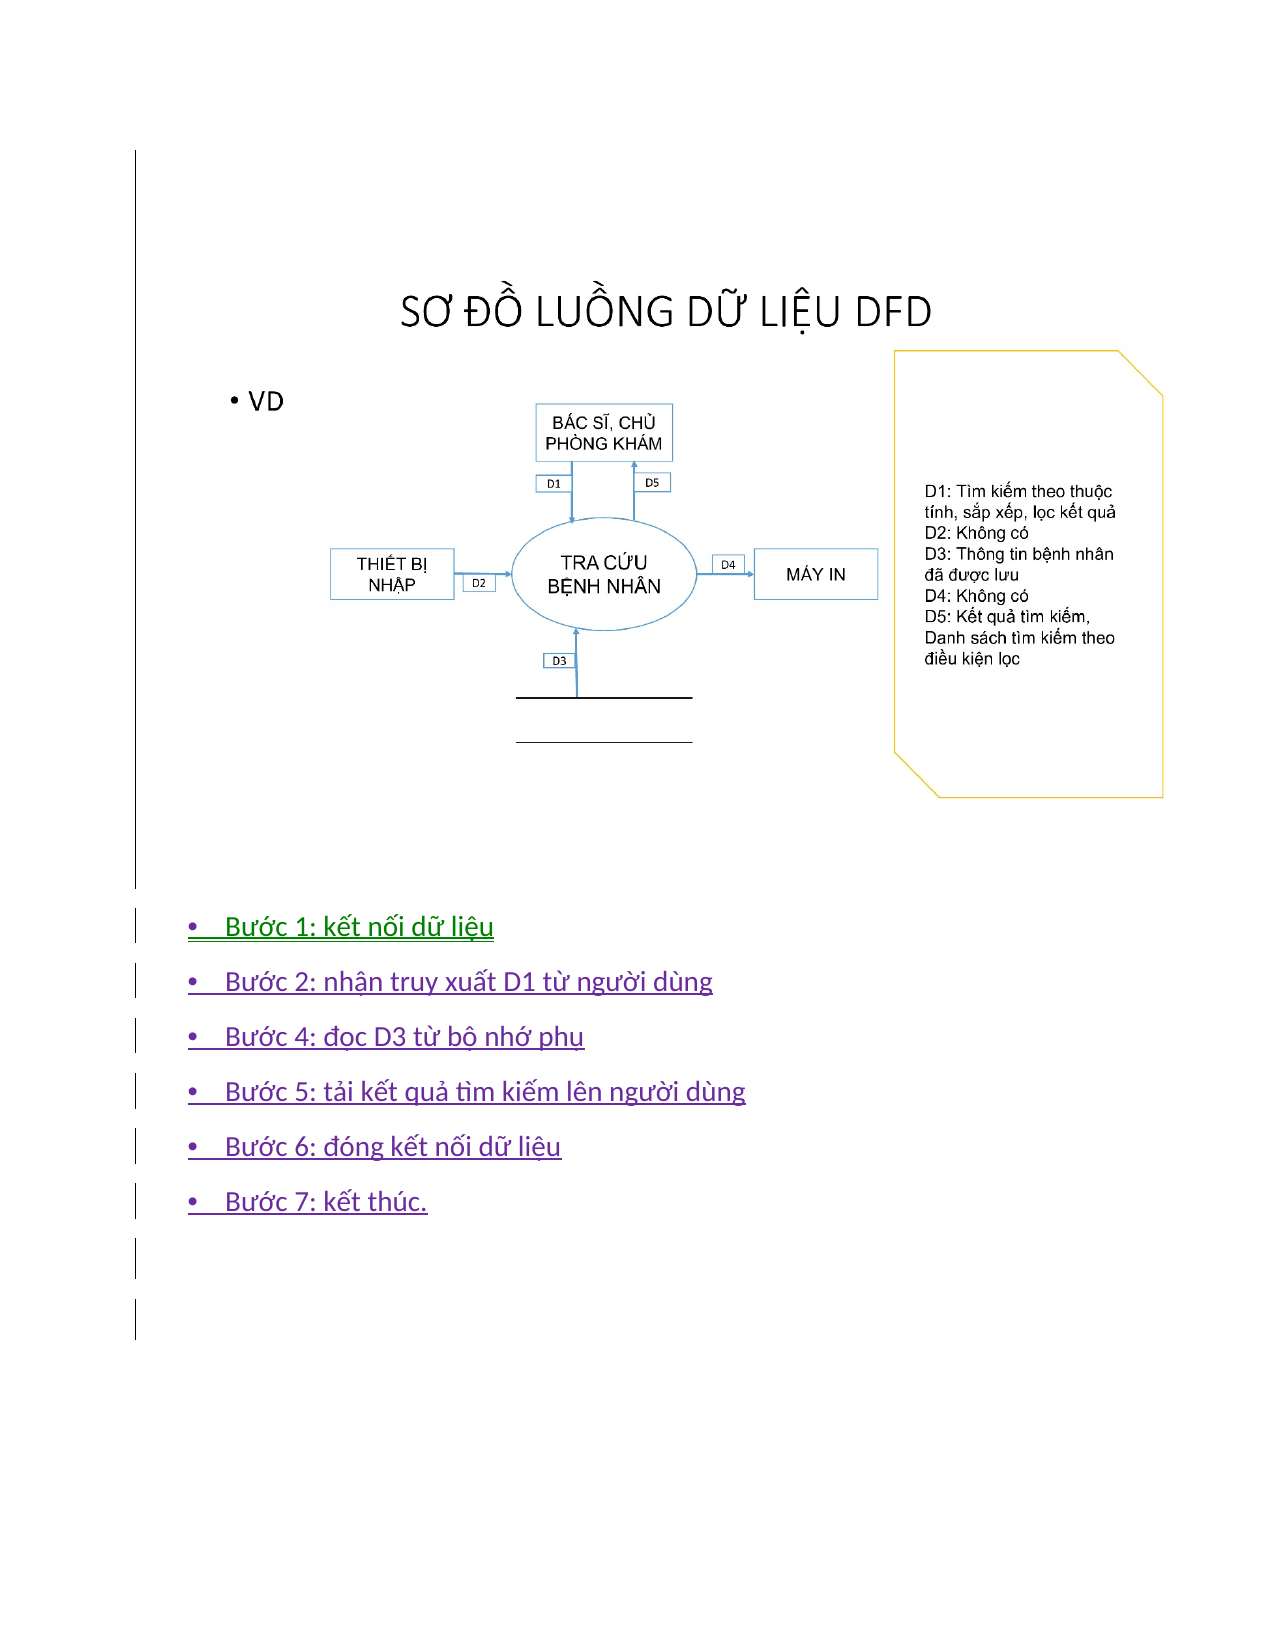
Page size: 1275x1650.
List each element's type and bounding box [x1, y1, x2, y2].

picture [150, 150, 1182, 889]
